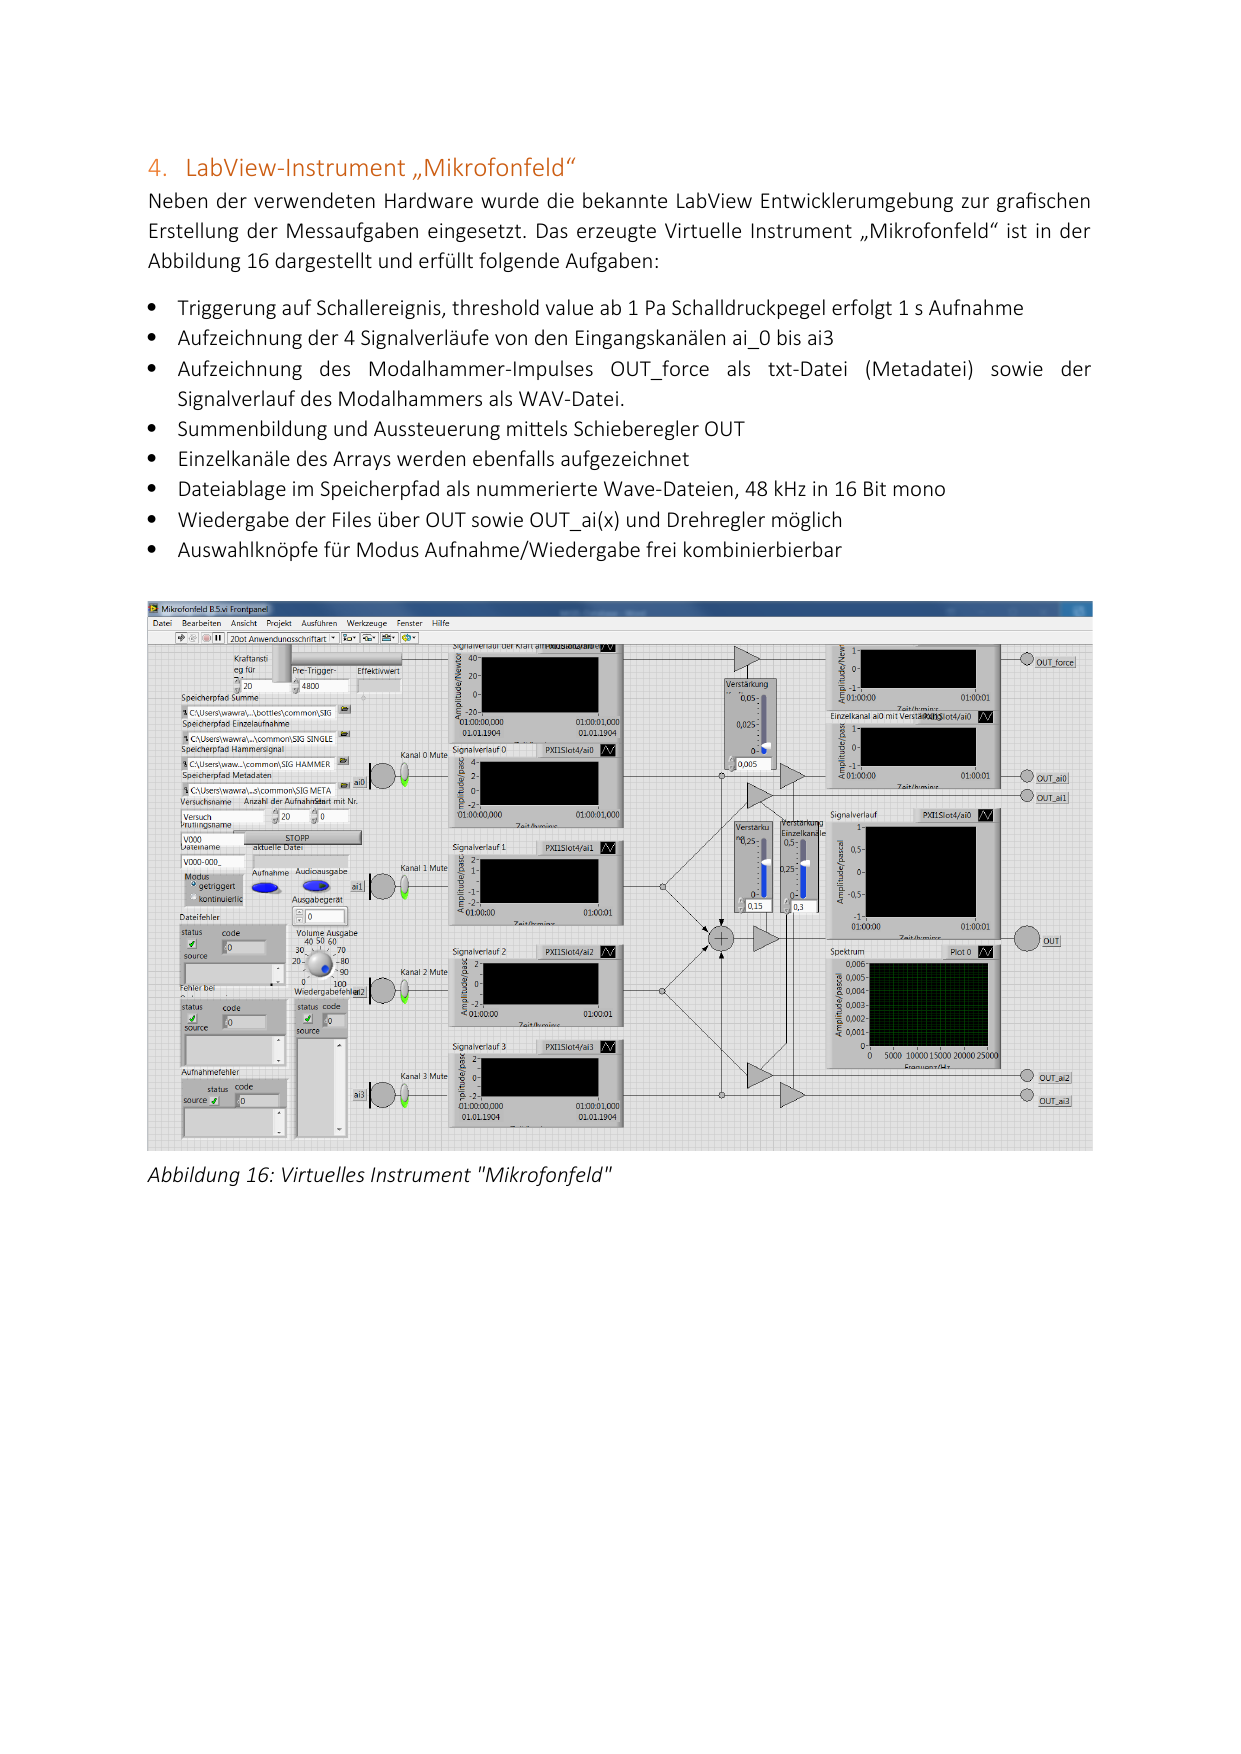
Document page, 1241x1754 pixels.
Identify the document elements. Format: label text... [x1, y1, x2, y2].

list Summenbildung und Aussteuerung mittels Schieberegler OUT [148, 414, 1093, 442]
list Wiedergabe der Files über OUT sowie OUT_ai(x) und Drehregler möglich [148, 505, 1093, 533]
list Dateiablage im Speicherpfad als nummerierte Wave-Dateien, 48 kHz in 16 Bit mono [148, 474, 1093, 502]
subtitle LabView-Instrument „Mikrofonfeld“ [148, 150, 1093, 183]
list Aufzeichnung des Modalhammer-Impulses OUT_force als txt-Datei (Metadatei) sowie der Signalverlauf des Modalhammers als WAV-Datei. [148, 354, 1093, 412]
list Triggerung auf Schallereignis, threshold value ab 1 Pa Schalldruckpegel erfolgt 1 s Aufnahme [148, 293, 1093, 321]
picture [147, 601, 1093, 1151]
list Auswahlknöpfe für Modus Aufnahme/Wiedergabe frei kombinierbierbar [148, 535, 1093, 563]
text Neben der verwendeten Hardware wurde die bekannte LabView Entwicklerumgebung zur grafischen Erstellung der Messaufgaben eingesetzt. Das erzeugte Virtuelle Instrument „Mikrofonfeld“ ist in der Abbildung 16 dargestellt und erfüllt folgende Aufgaben: [148, 186, 1093, 274]
list Aufzeichnung der 4 Signalverläufe von den Eingangskanälen ai_0 bis ai3 [148, 323, 1093, 351]
list Einzelkanäle des Arrays werden ebenfalls aufgezeichnet [148, 444, 1093, 472]
